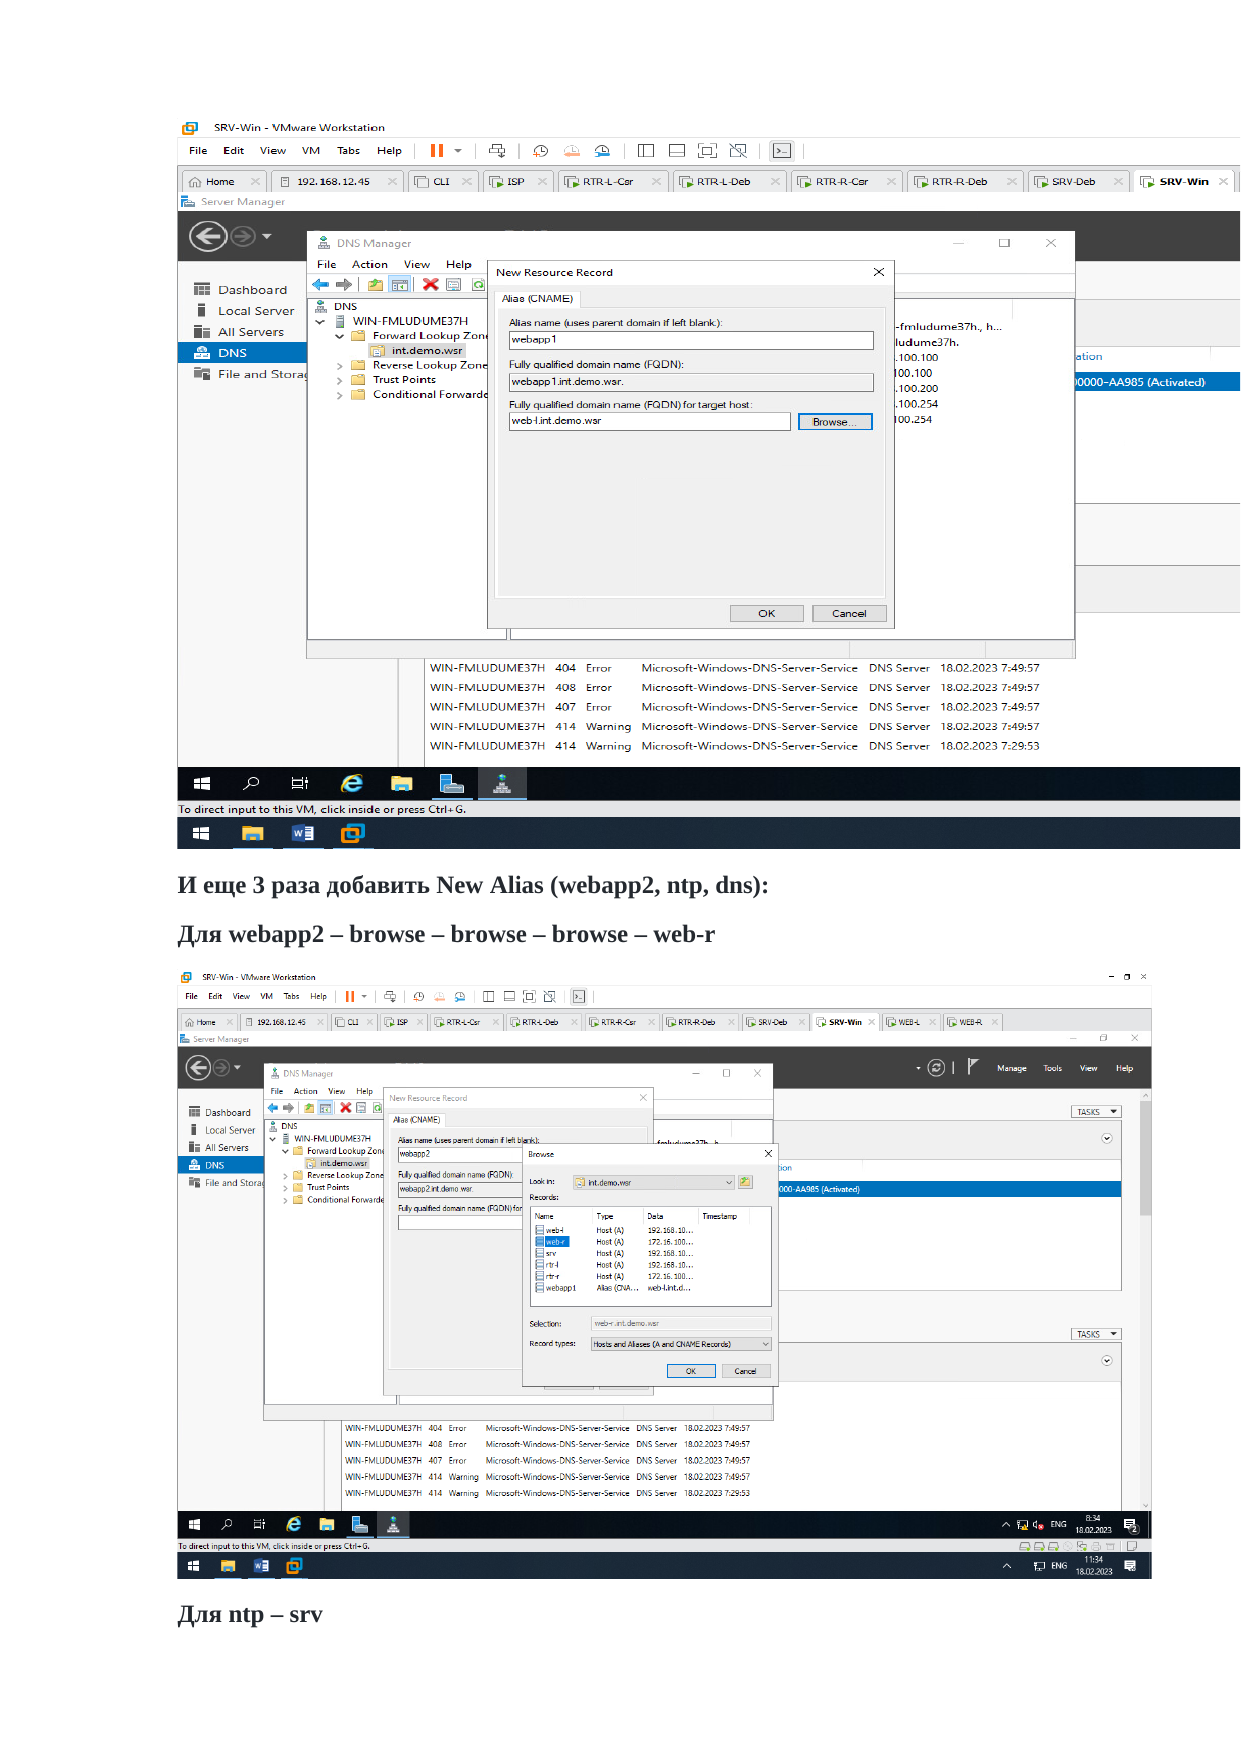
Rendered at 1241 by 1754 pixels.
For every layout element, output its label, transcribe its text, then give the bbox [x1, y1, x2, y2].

text Для webapp2 – browse – browse – browse – web-r [177, 919, 1152, 948]
picture [177, 118, 1241, 849]
picture [177, 969, 1152, 1579]
text И еще 3 раза добавить New Alias (webapp2, ntp, dns): [177, 870, 1152, 899]
text Для ntp – srv [177, 1599, 1152, 1628]
